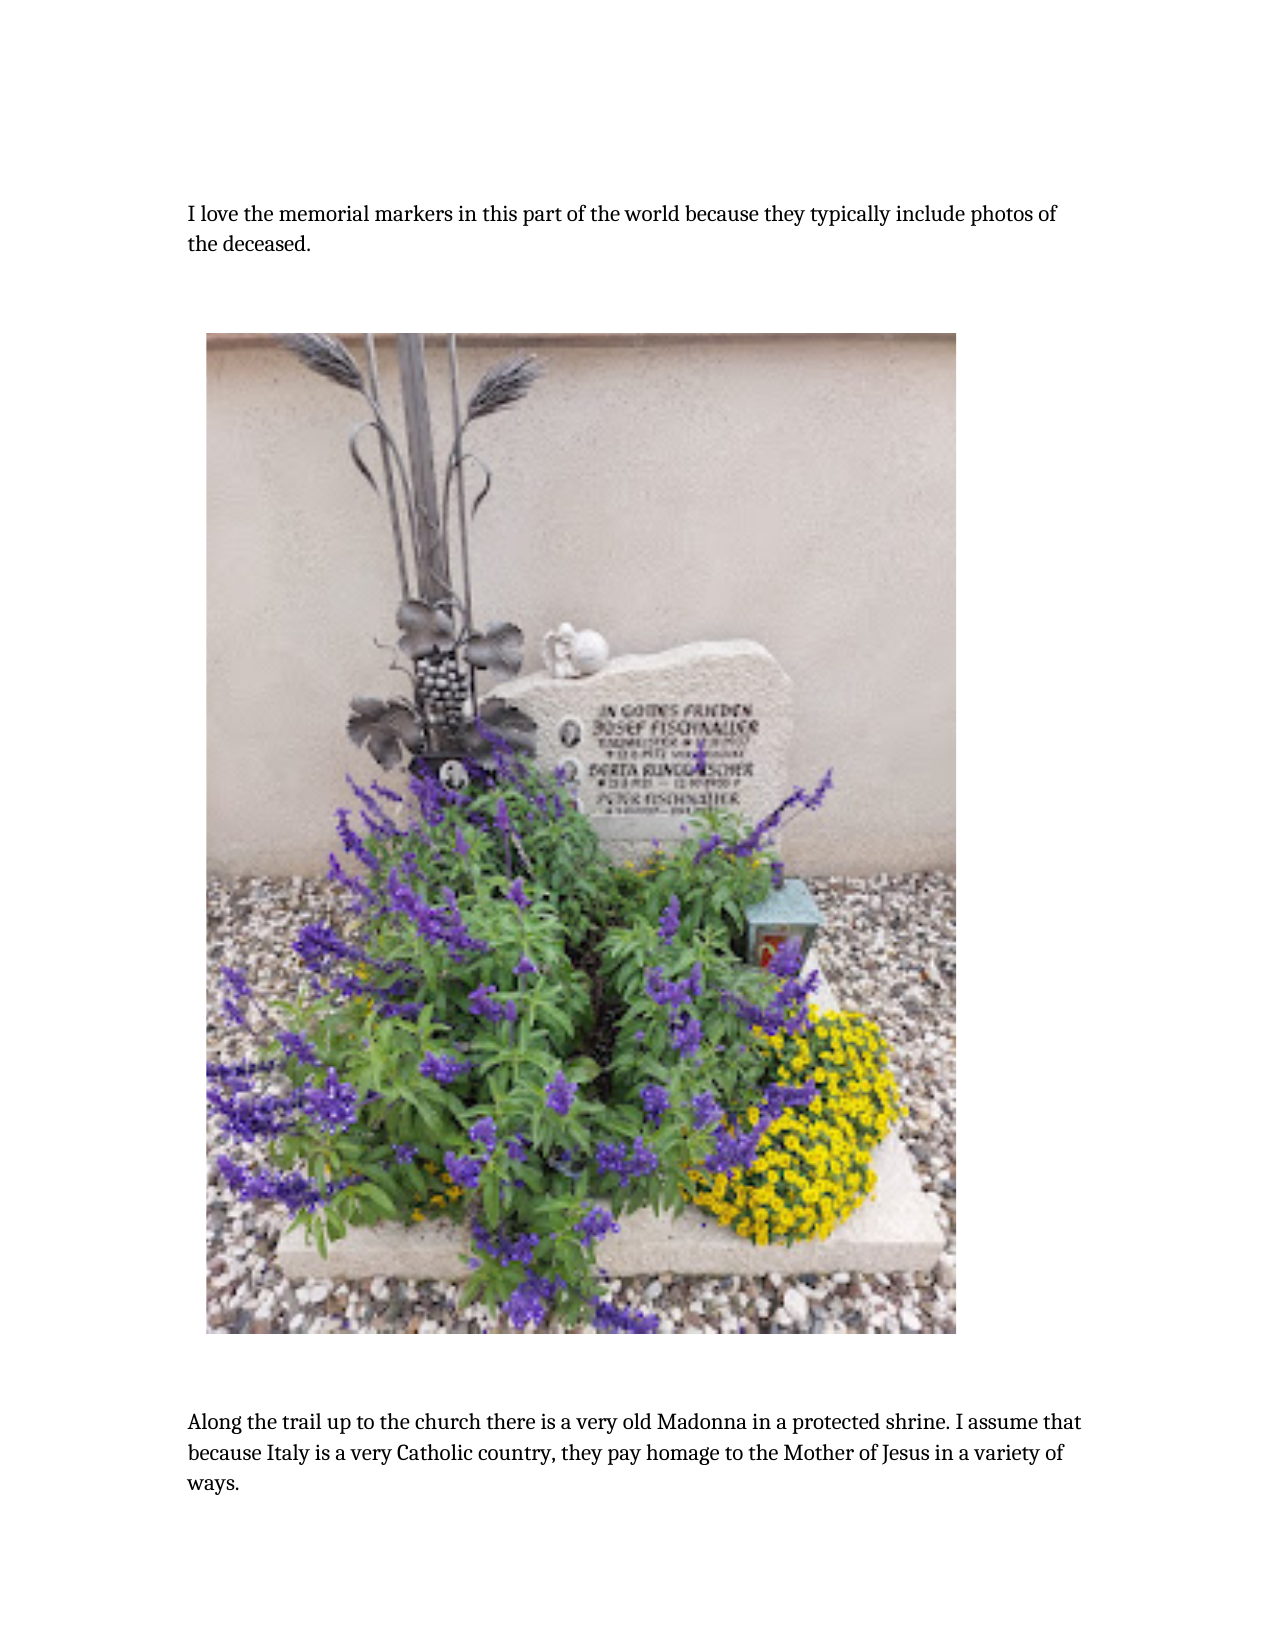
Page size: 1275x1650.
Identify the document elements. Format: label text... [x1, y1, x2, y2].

picture [206, 333, 957, 1334]
text I love the memorial markers in this part of the world because they typically include photos of the deceased. [187, 201, 1087, 258]
text Along the trail up to the church there is a very old Madonna in a protected shrine. I assume that because Italy is a very Catholic country, they pay homage to the Mother of Jesus in a variety of ways. [187, 1409, 1087, 1496]
